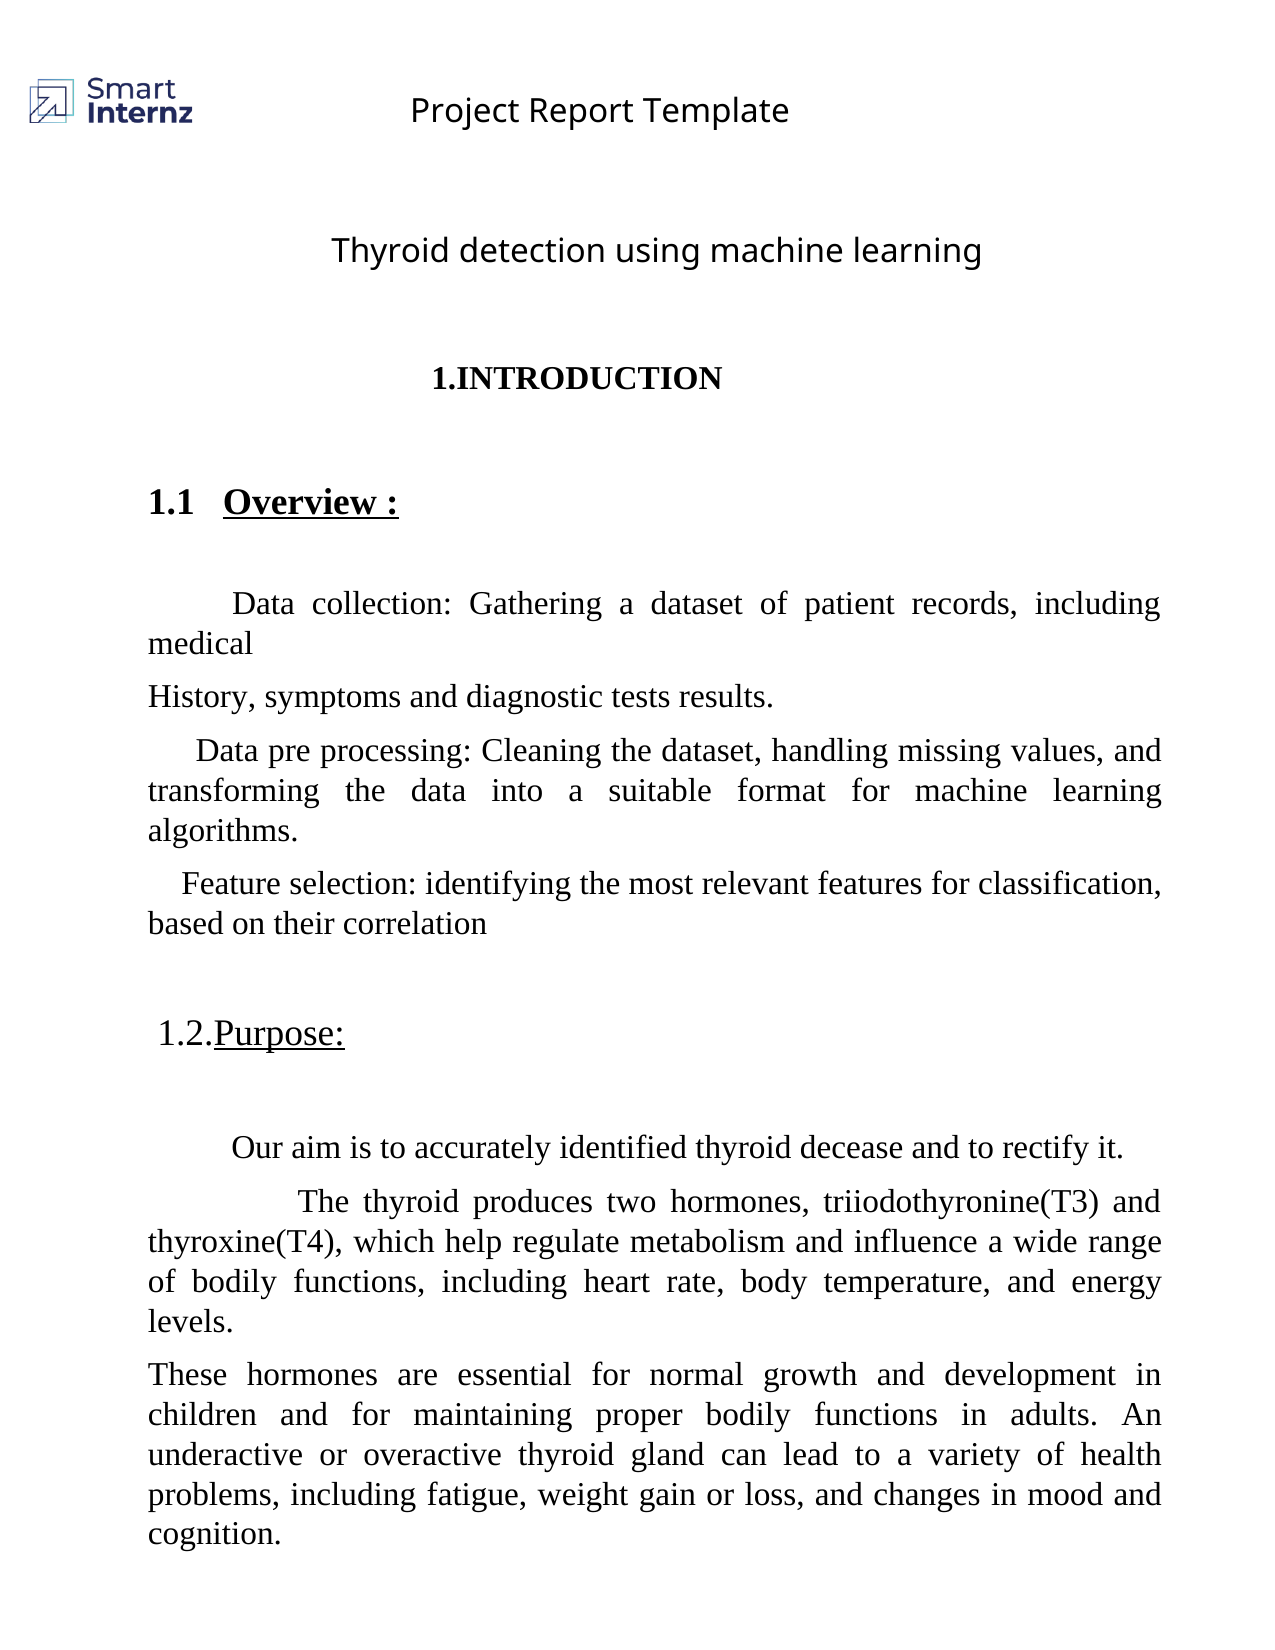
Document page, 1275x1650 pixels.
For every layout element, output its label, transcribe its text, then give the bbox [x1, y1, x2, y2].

list Overview : [148, 480, 1163, 523]
text The thyroid produces two hormones, triiodothyronine(T3) and thyroxine(T4), which help regulate metabolism and influence a wide range of bodily functions, including heart rate, body temperature, and energy levels. [148, 1181, 1163, 1339]
text Data pre processing: Cleaning the dataset, handling missing values, and transforming the data into a suitable format for machine learning algorithms. [148, 730, 1163, 848]
text These hormones are essential for normal growth and development in children and for maintaining proper bodily functions in adults. An underactive or overactive thyroid gland can lead to a variety of health problems, including fatigue, weight gain or loss, and changes in mood and cognition. [148, 1354, 1163, 1552]
text Project Report Template [29, 77, 1167, 133]
text History, symptoms and diagnostic tests results. [148, 677, 1163, 715]
text Feature selection: identifying the most relevant features for classification, based on their correlation [148, 863, 1163, 942]
text 1.2.Purpose: [148, 1011, 1163, 1054]
text Data collection: Gathering a dataset of patient records, including medical [148, 583, 1163, 661]
text 1.INTRODUCTION [148, 358, 1167, 397]
text Our aim is to accurately identified thyroid decease and to rectify it. [148, 1128, 1163, 1166]
text Thyroid detection using machine learning [148, 227, 1167, 272]
picture [29, 77, 193, 123]
